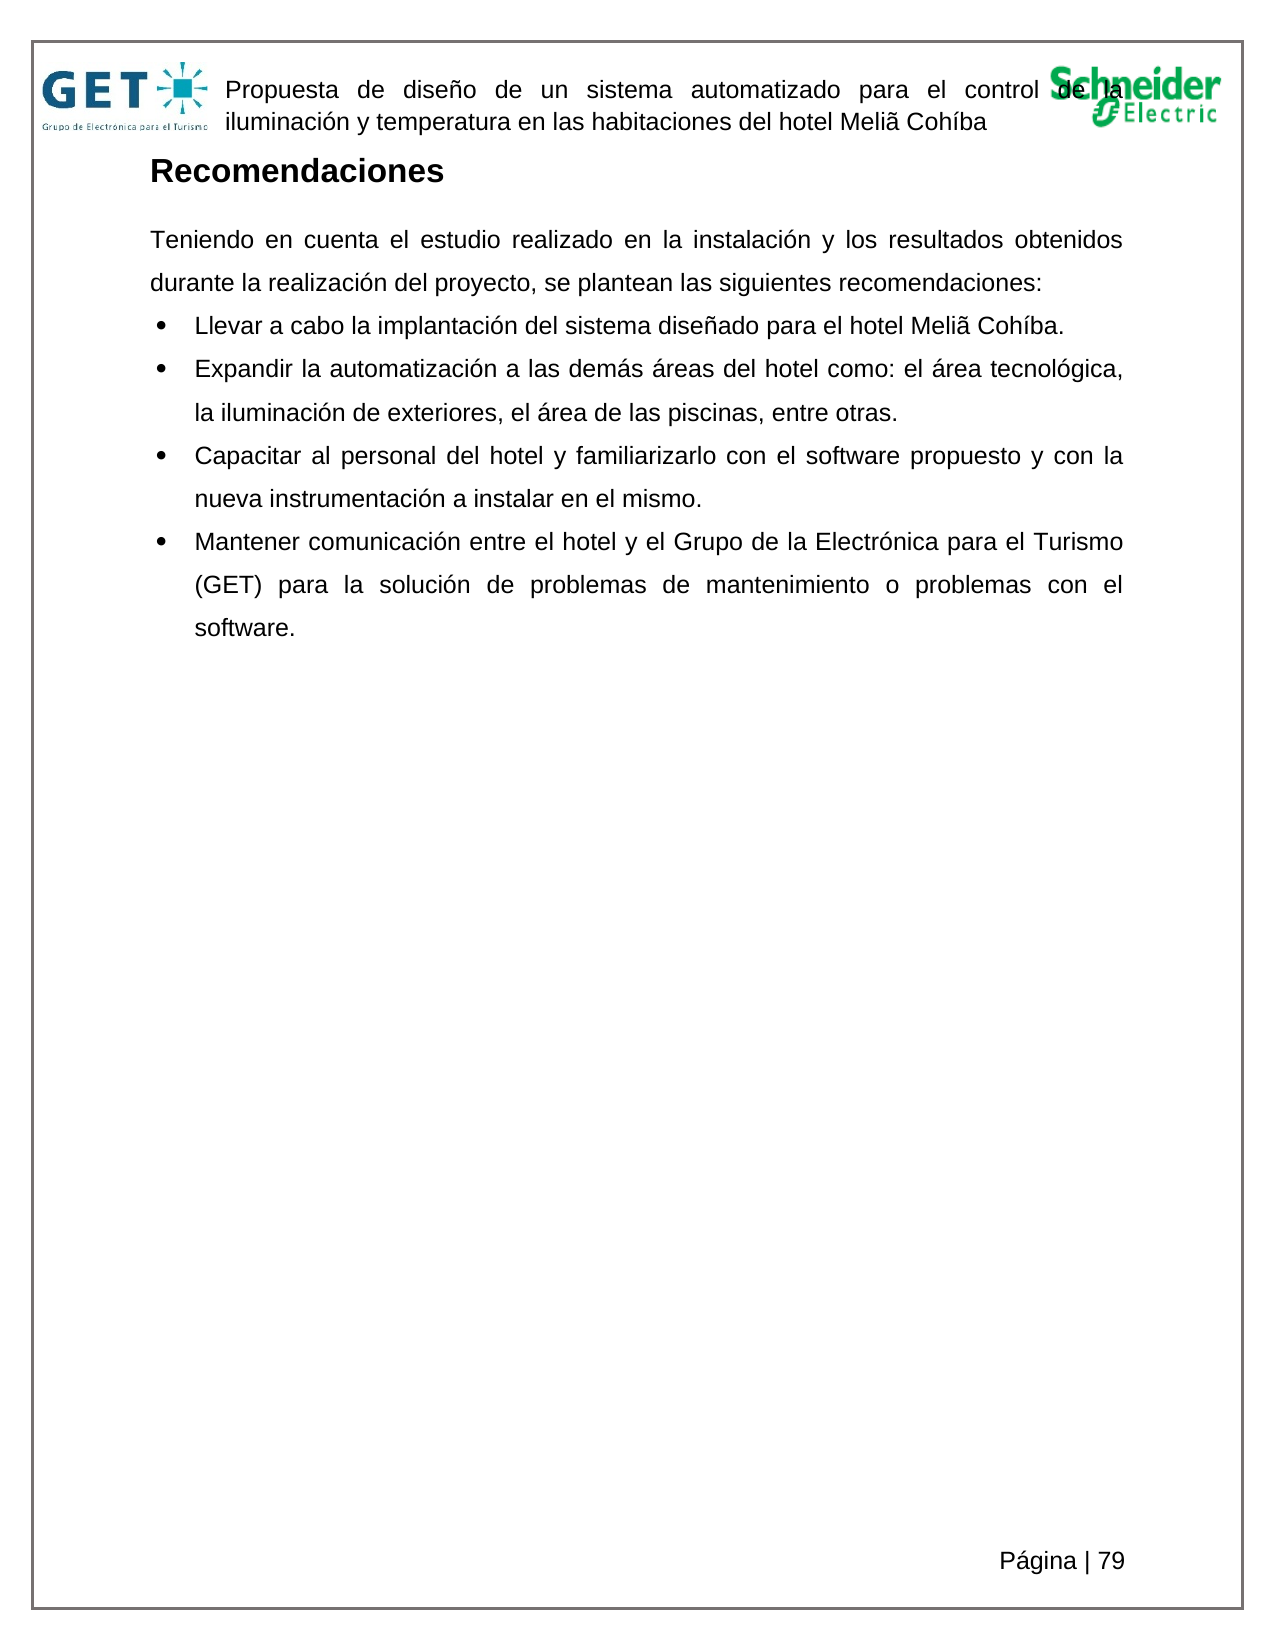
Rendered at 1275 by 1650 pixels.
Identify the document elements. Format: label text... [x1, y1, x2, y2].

list Expandir la automatización a las demás áreas del hotel como: el área tecnológica, la iluminación de exteriores, el área de las piscinas, entre otras. [157, 354, 1125, 426]
list Capacitar al personal del hotel y familiarizarlo con el software propuesto y con la nueva instrumentación a instalar en el mismo. [157, 441, 1125, 513]
picture [1037, 53, 1238, 135]
list Llevar a cabo la implantación del sistema diseñado para el hotel Meliã Cohíba. [157, 311, 1125, 340]
list Mantener comunicación entre el hotel y el Grupo de la Electrónica para el Turismo (GET) para la solución de problemas de mantenimiento o problemas con el software. [157, 527, 1125, 642]
subtitle Recomendaciones [150, 151, 1125, 189]
picture [40, 62, 208, 131]
text Teniendo en cuenta el estudio realizado en la instalación y los resultados obtenidos durante la realización del proyecto, se plantean las siguientes recomendaciones: [150, 225, 1125, 297]
